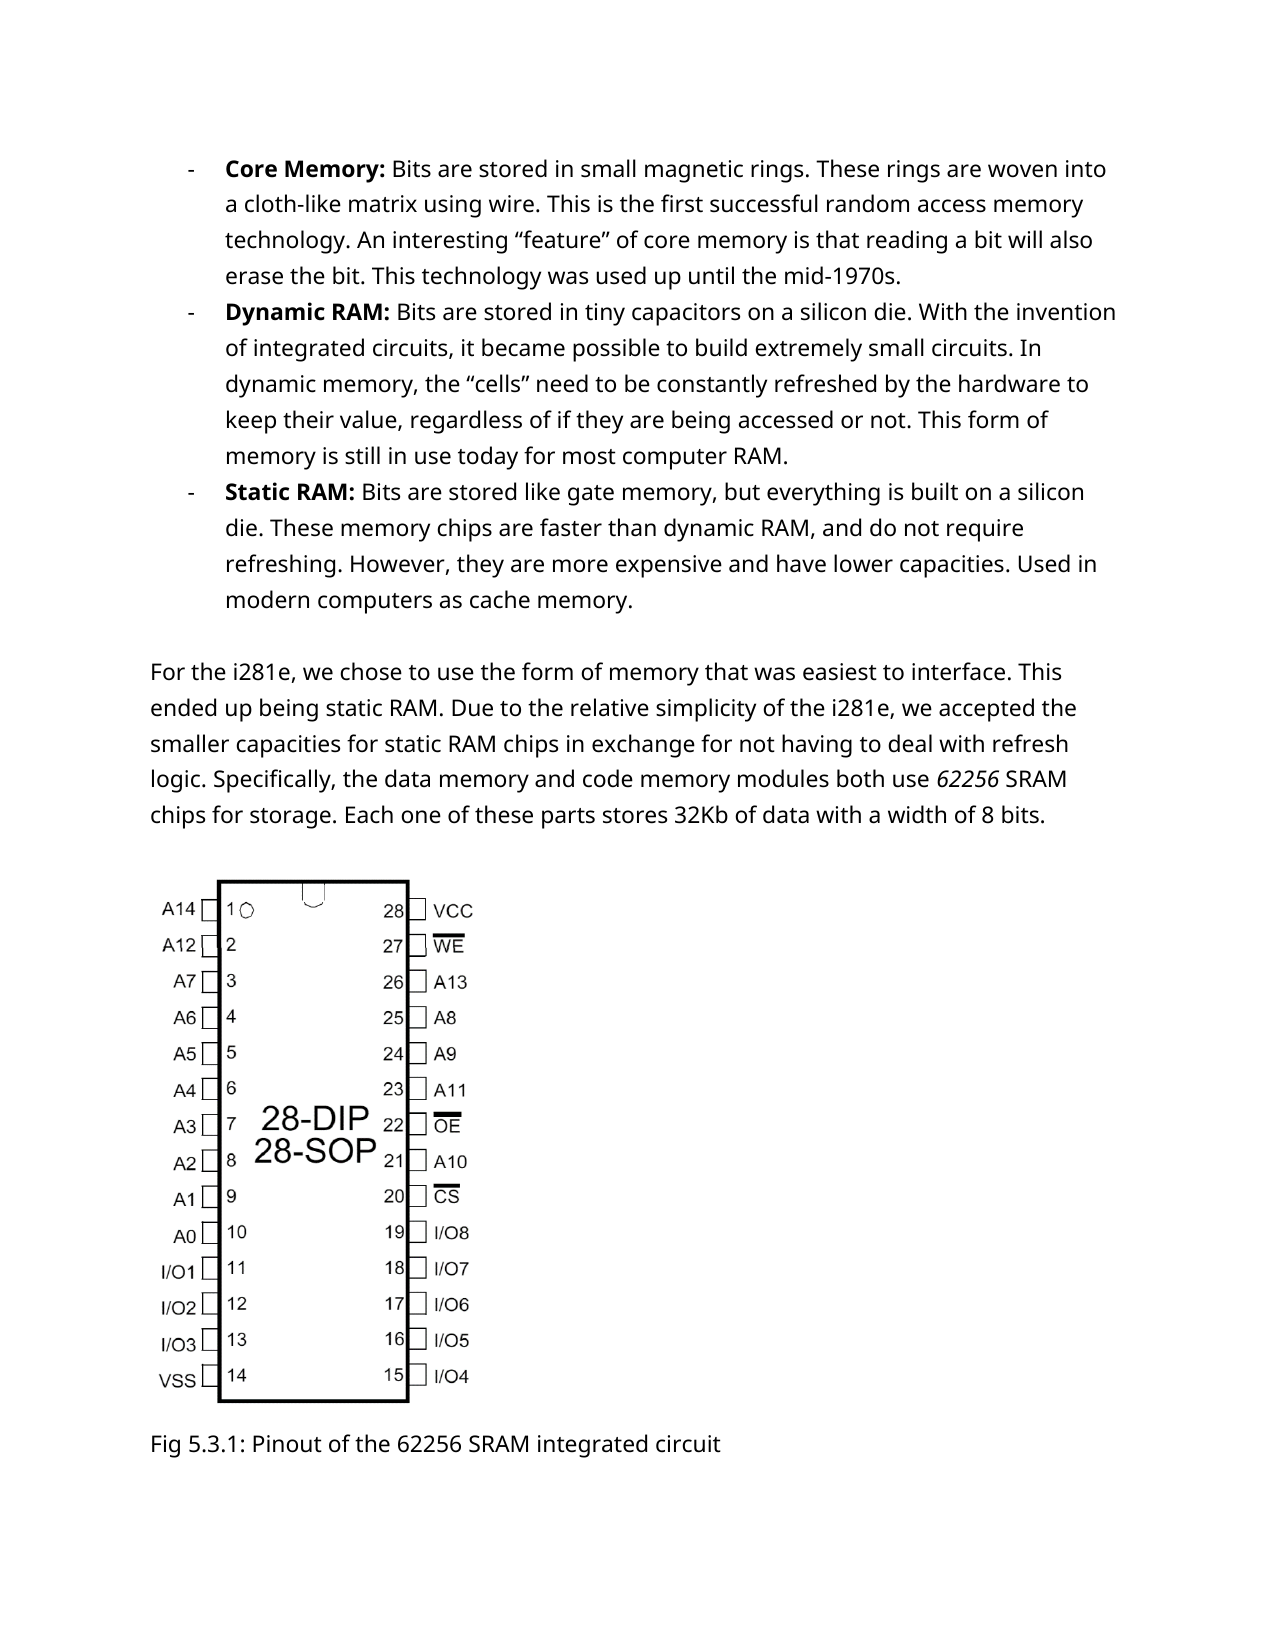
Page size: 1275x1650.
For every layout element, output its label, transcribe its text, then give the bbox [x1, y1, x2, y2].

list Core Memory: Bits are stored in small magnetic rings. These rings are woven into a cloth-like matrix using wire. This is the first successful random access memory technology. An interesting “feature” of core memory is that reading a bit will also erase the bit. This technology was used up until the mid-1970s. [187, 152, 1125, 292]
list Static RAM: Bits are stored like gate memory, but everything is built on a silicon die. These memory chips are faster than dynamic RAM, and do not require refreshing. However, they are more expensive and have lower capacities. Used in modern computers as cache memory. [187, 476, 1125, 615]
text For the i281e, we chose to use the form of memory that was easiest to interface. This ended up being static RAM. Due to the relative simplicity of the i281e, we accepted the smaller capacities for static RAM chips in exchange for not having to deal with refresh logic. Specifically, the data memory and code memory modules both use 62256 SRAM chips for storage. Each one of these parts stores 32Kb of data with a width of 8 bits. [150, 656, 1125, 831]
text Fig 5.3.1: Pinout of the 62256 SRAM integrated circuit [150, 1428, 1125, 1459]
picture [150, 871, 490, 1424]
list Dynamic RAM: Bits are stored in tiny capacitors on a silicon die. With the invention of integrated circuits, it became possible to build extremely small circuits. In dynamic memory, the “cells” need to be constantly refreshed by the hardware to keep their value, regardless of if they are being accessed or not. This form of memory is still in use today for most computer RAM. [187, 296, 1125, 471]
